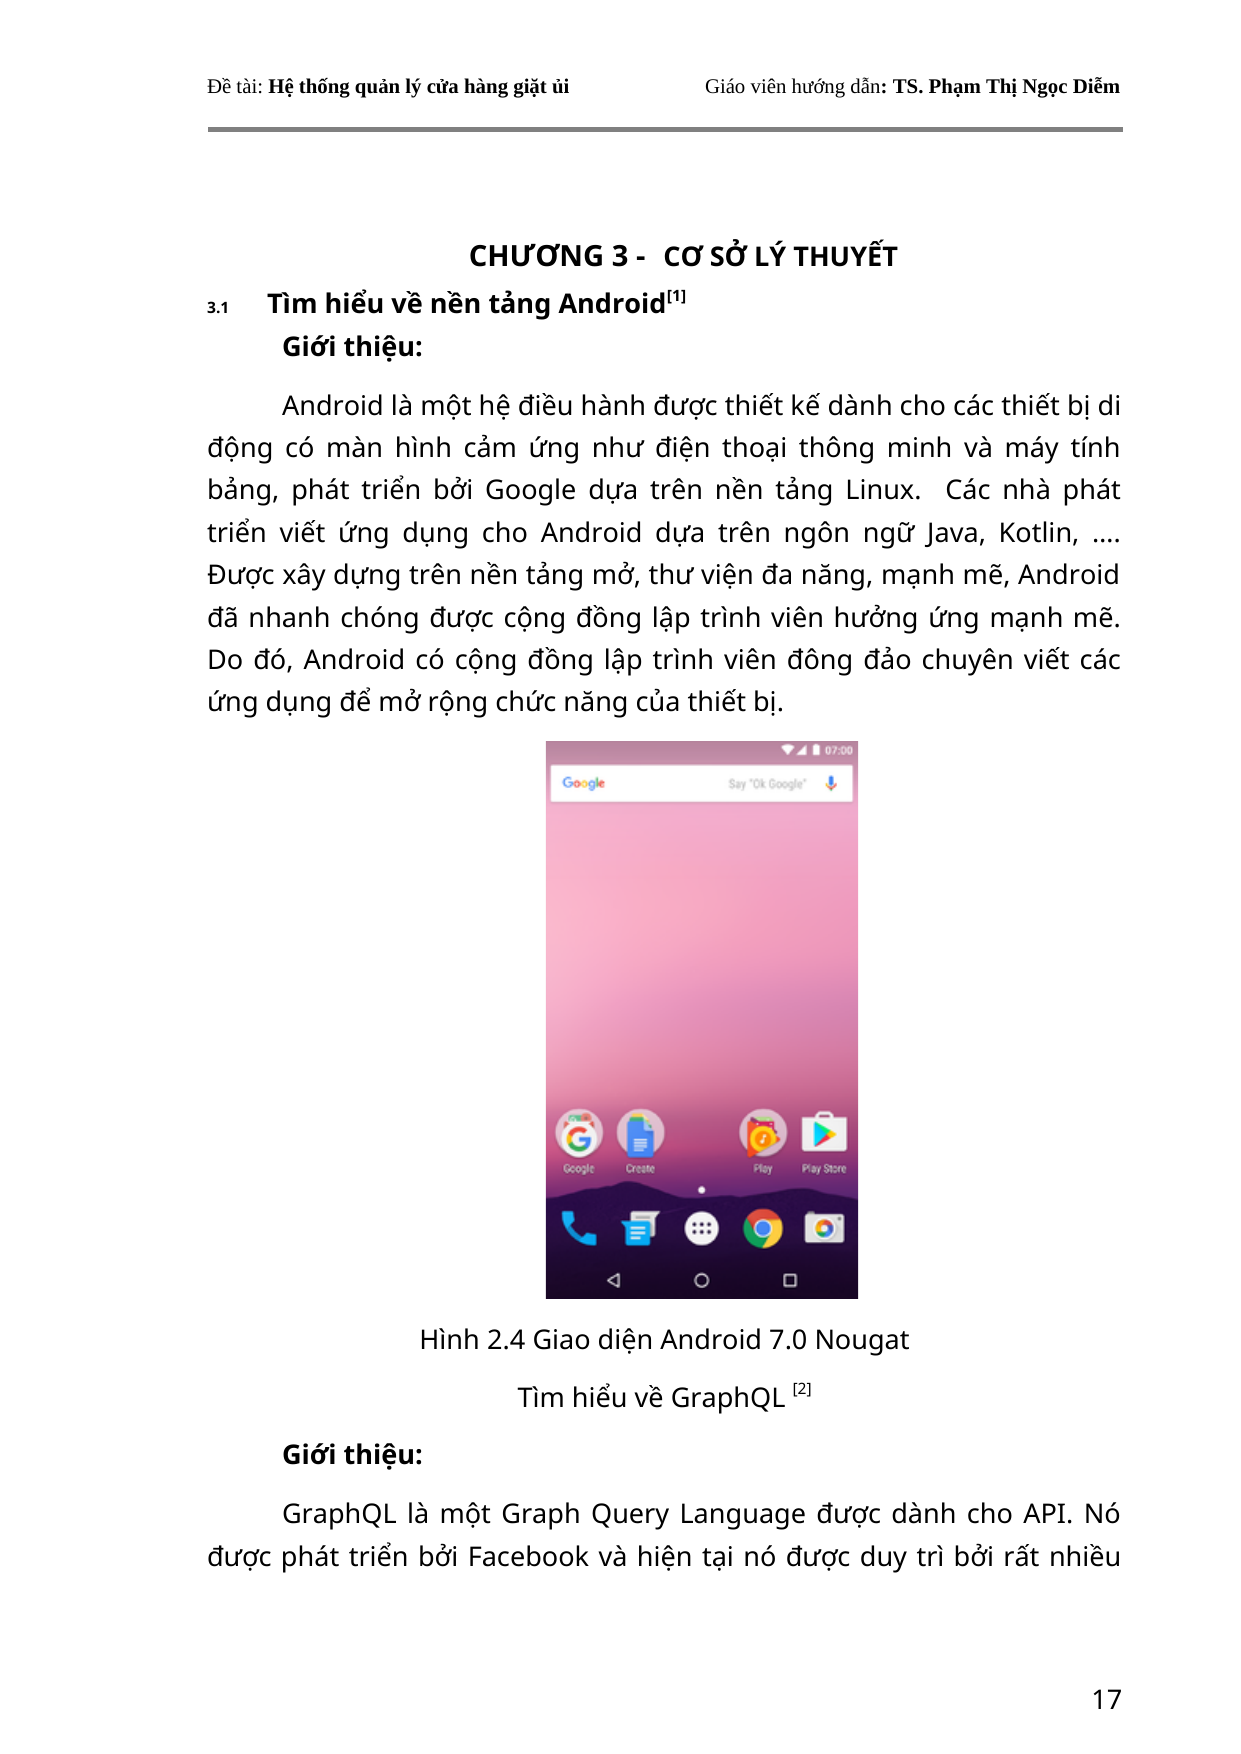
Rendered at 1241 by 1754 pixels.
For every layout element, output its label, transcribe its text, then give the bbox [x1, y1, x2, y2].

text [207, 1495, 1122, 1574]
text Android là một hệ điều hành được thiết kế dành cho các thiết bị di động có màn hình cảm ứng như điện thoại thông minh và máy tính bảng, phát triển bởi Google dựa trên nền tảng Linux. Các nhà phát triển viết ứng dụng cho Android dựa trên ngôn ngữ Java. [207, 386, 1122, 720]
subtitle CƠ SỞ LÝ THUYẾT [244, 235, 1122, 274]
text 2 [207, 1320, 1122, 1357]
text Giới thiệu: [207, 327, 1122, 364]
picture [545, 741, 859, 1299]
subtitle Tìm hiểu về nền tảng Android[1] [207, 284, 1122, 321]
text Giới thiệu: [207, 1436, 1122, 1473]
